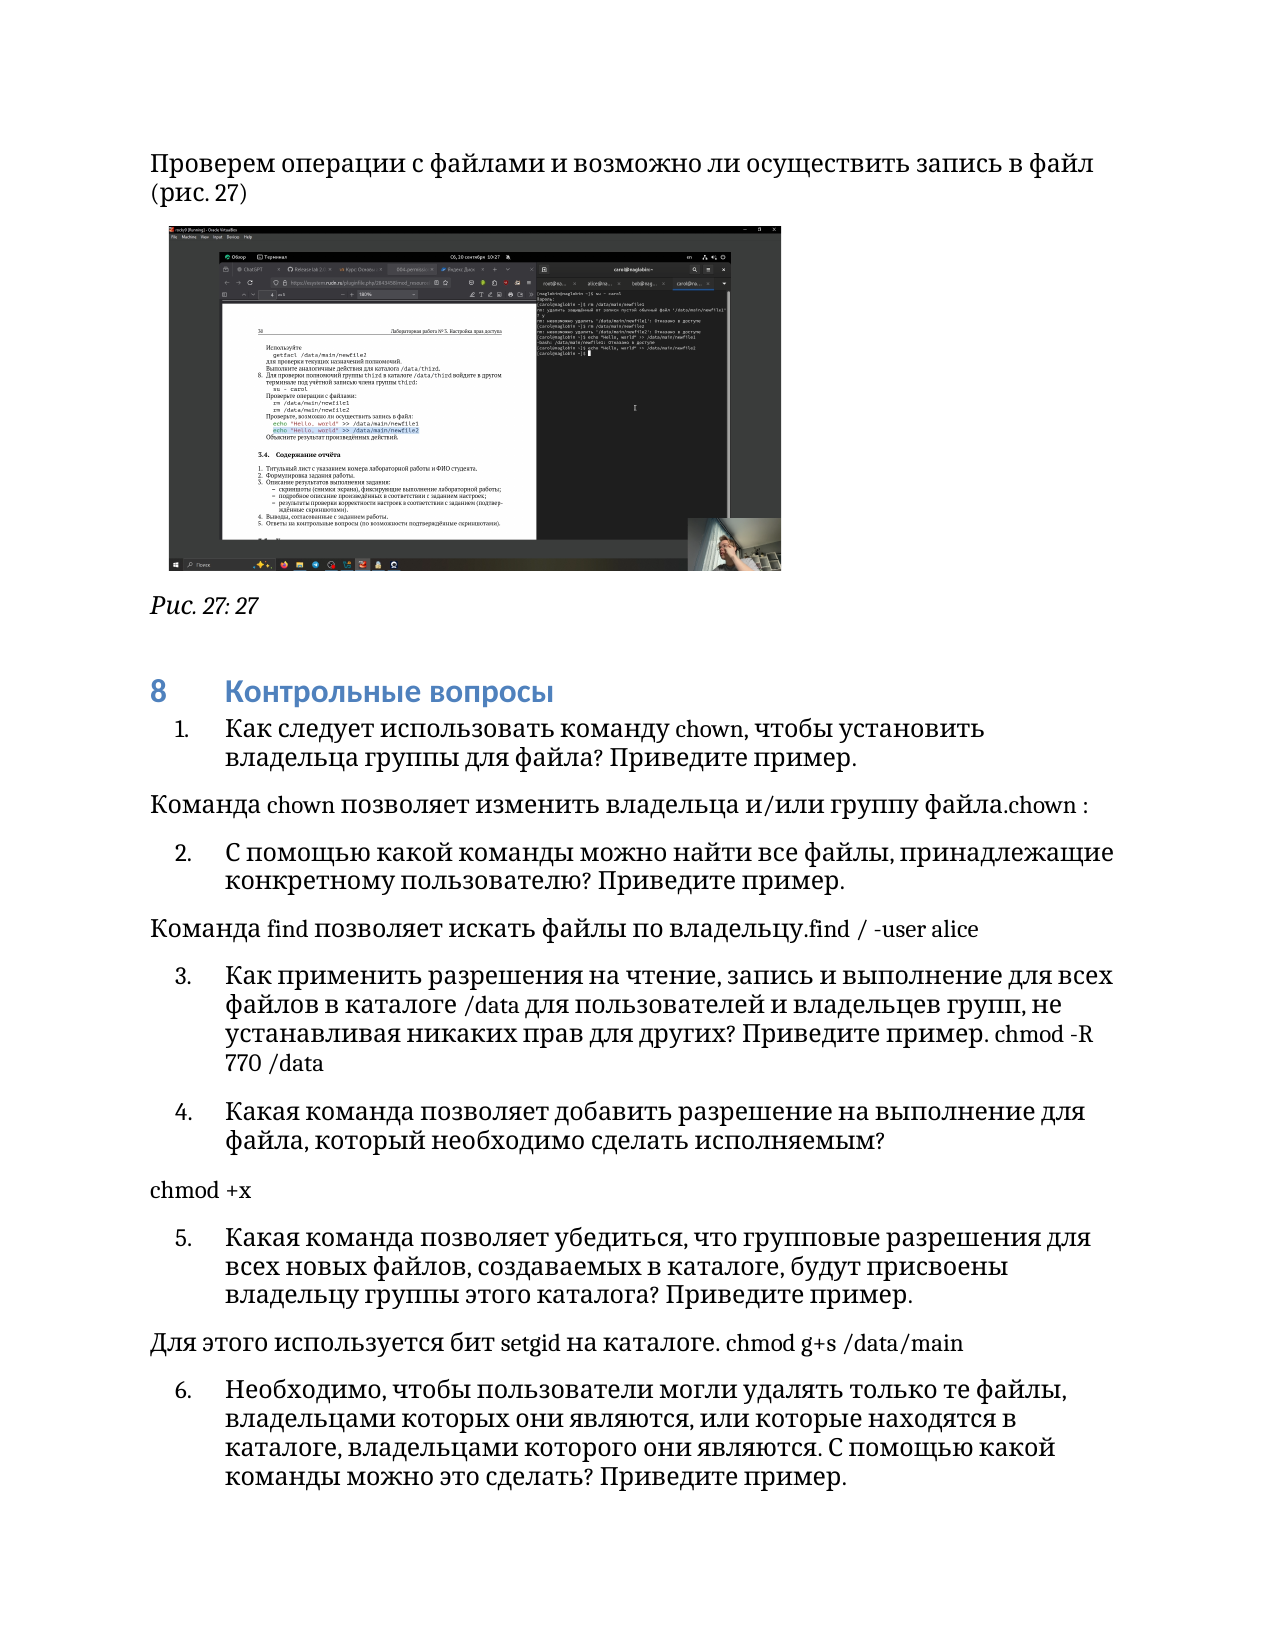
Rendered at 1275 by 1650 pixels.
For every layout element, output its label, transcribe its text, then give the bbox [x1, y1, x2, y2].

list С помощью какой команды можно найти все файлы, принадлежащие конкретному пользователю? Приведите пример. [175, 838, 1125, 896]
list Какая команда позволяет добавить разрешение на выполнение для файла, который необходимо сделать исполняемым? [175, 1098, 1125, 1156]
text chmod +x [150, 1176, 1125, 1205]
subtitle 8 Контрольные вопросы [150, 670, 1125, 711]
text Проверем операции с файлами и возможно ли осуществить запись в файл (рис. 27) [150, 150, 1125, 207]
list Как применить разрешения на чтение, запись и выполнение для всех файлов в каталоге /data для пользователей и владельцев групп, не устанавливая никаких прав для других? Приведите пример. chmod -R 770 /data [175, 962, 1125, 1077]
text Рис. 27: 27 [150, 592, 1125, 620]
list Какая команда позволяет убедиться, что групповые разрешения для всех новых файлов, создаваемых в каталоге, будут присвоены владельцу группы этого каталога? Приведите пример. [175, 1224, 1125, 1310]
list Как следует использовать команду chown, чтобы установить владельца группы для файла? Приведите пример. [175, 715, 1125, 772]
list Необходимо, чтобы пользователи могли удалять только те файлы, владельцами которых они являются, или которые находятся в каталоге, владельцами которого они являются. С помощью какой команды можно это сделать? Приведите пример. [175, 1376, 1125, 1491]
picture [168, 226, 782, 571]
text Для этого используется бит setgid на каталоге. chmod g+s /data/main [150, 1329, 1125, 1358]
text Команда find позволяет искать файлы по владельцу.find / -user alice [150, 915, 1125, 943]
text Команда chown позволяет изменить владельца и/или группу файла.chown : [150, 791, 1125, 820]
